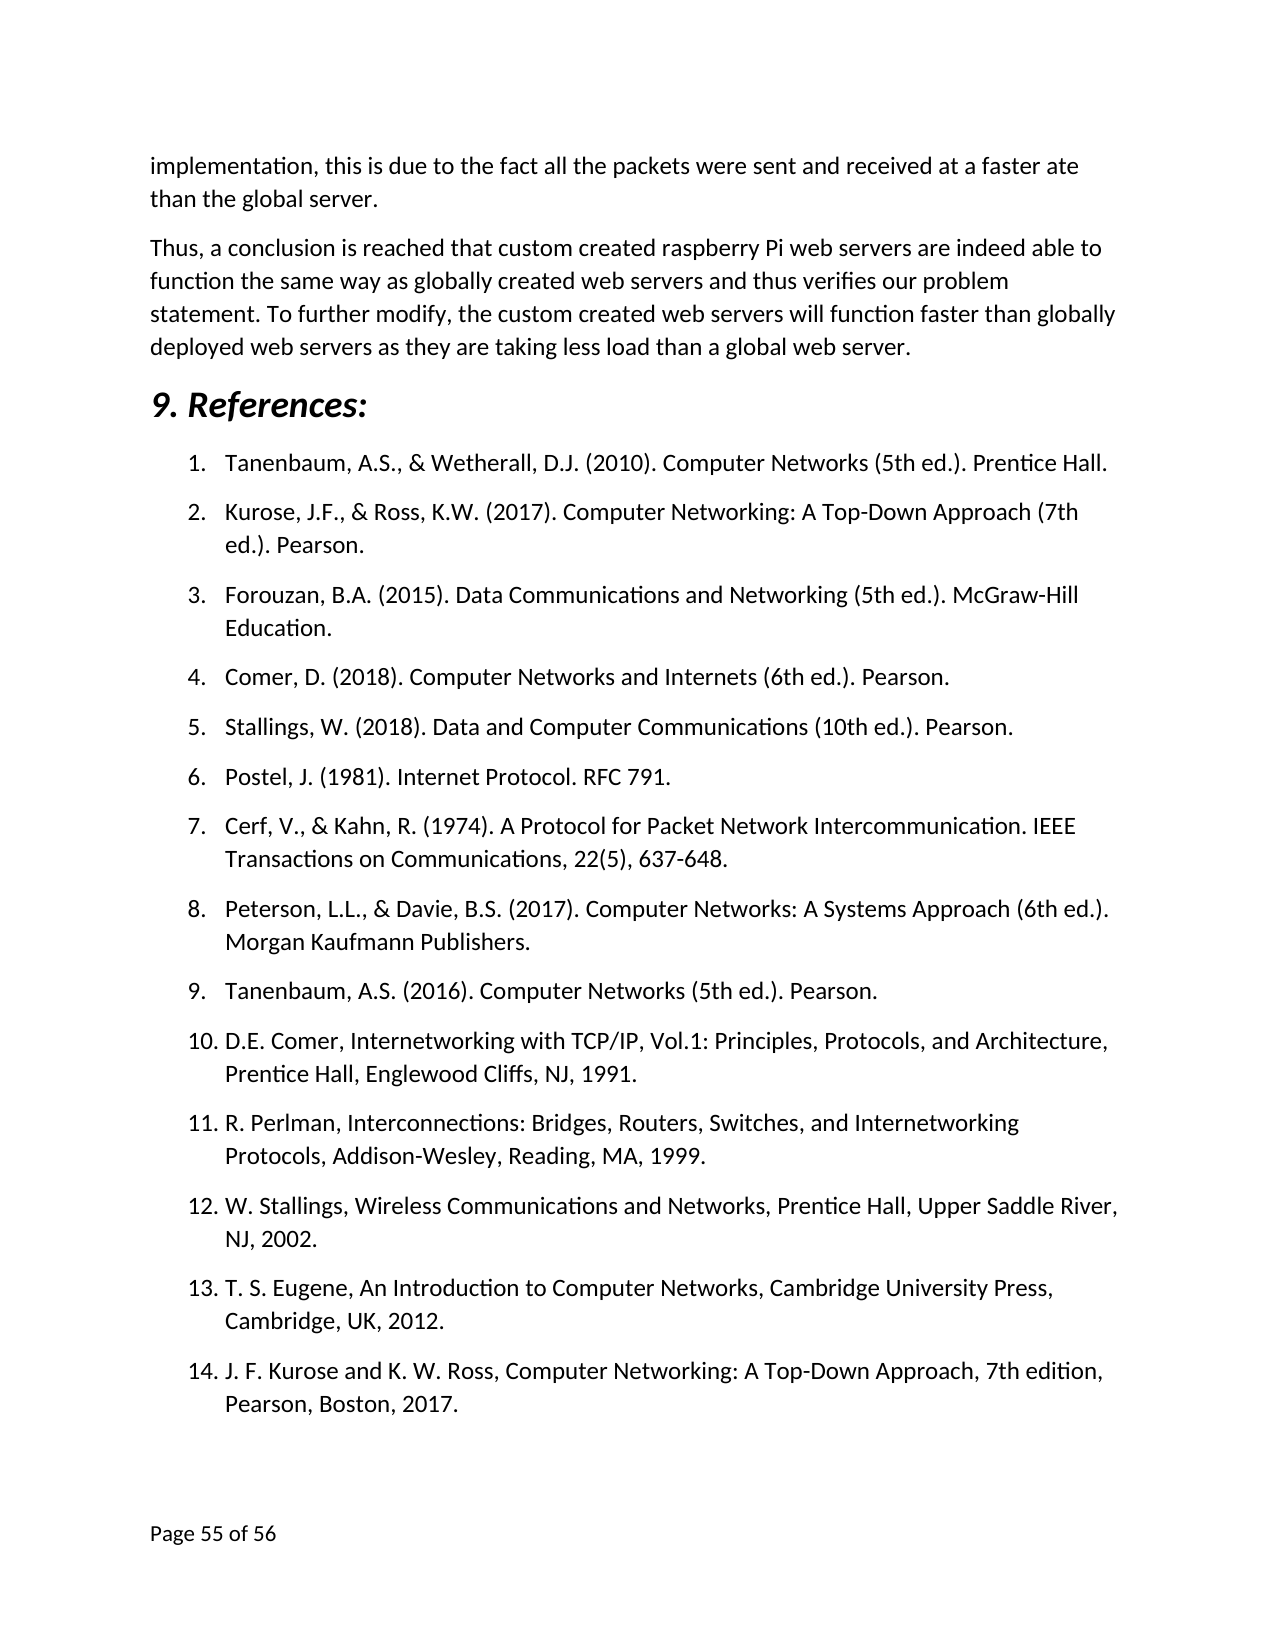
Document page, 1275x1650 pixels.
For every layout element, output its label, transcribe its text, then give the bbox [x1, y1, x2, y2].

list Tanenbaum, A.S. (2016). Computer Networks (5th ed.). Pearson. [187, 975, 1125, 1006]
text 9. References: [150, 381, 1125, 427]
list J. F. Kurose and K. W. Ross, Computer Networking: A Top-Down Approach, 7th edition, Pearson, Boston, 2017. [187, 1355, 1125, 1418]
list R. Perlman, Interconnections: Bridges, Routers, Switches, and Internetworking Protocols, Addison-Wesley, Reading, MA, 1999. [187, 1107, 1125, 1171]
list W. Stallings, Wireless Communications and Networks, Prentice Hall, Upper Saddle River, NJ, 2002. [187, 1190, 1125, 1253]
list Comer, D. (2018). Computer Networks and Internets (6th ed.). Pearson. [187, 662, 1125, 692]
list Postel, J. (1981). Internet Protocol. RFC 791. [187, 761, 1125, 791]
list Forouzan, B.A. (2015). Data Communications and Networking (5th ed.). McGraw-Hill Education. [187, 579, 1125, 642]
text Thus, a conclusion is reached that custom created raspberry Pi web servers are indeed able to function the same way as globally created web servers and thus verifies our problem statement. To further modify, the custom created web servers will function faster than globally deployed web servers as they are taking less load than a global web server. [150, 232, 1125, 362]
list Cerf, V., & Kahn, R. (1974). A Protocol for Packet Network Intercommunication. IEEE Transactions on Communications, 22(5), 637-648. [187, 810, 1125, 874]
list T. S. Eugene, An Introduction to Computer Networks, Cambridge University Press, Cambridge, UK, 2012. [187, 1272, 1125, 1336]
list Tanenbaum, A.S., & Wetherall, D.J. (2010). Computer Networks (5th ed.). Prentice Hall. [187, 447, 1125, 477]
list D.E. Comer, Internetworking with TCP/IP, Vol.1: Principles, Protocols, and Architecture, Prentice Hall, Englewood Cliffs, NJ, 1991. [187, 1025, 1125, 1088]
list Stallings, W. (2018). Data and Computer Communications (10th ed.). Pearson. [187, 711, 1125, 742]
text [150, 150, 1125, 213]
list Kurose, J.F., & Ross, K.W. (2017). Computer Networking: A Top-Down Approach (7th ed.). Pearson. [187, 497, 1125, 560]
list Peterson, L.L., & Davie, B.S. (2017). Computer Networks: A Systems Approach (6th ed.). Morgan Kaufmann Publishers. [187, 893, 1125, 956]
